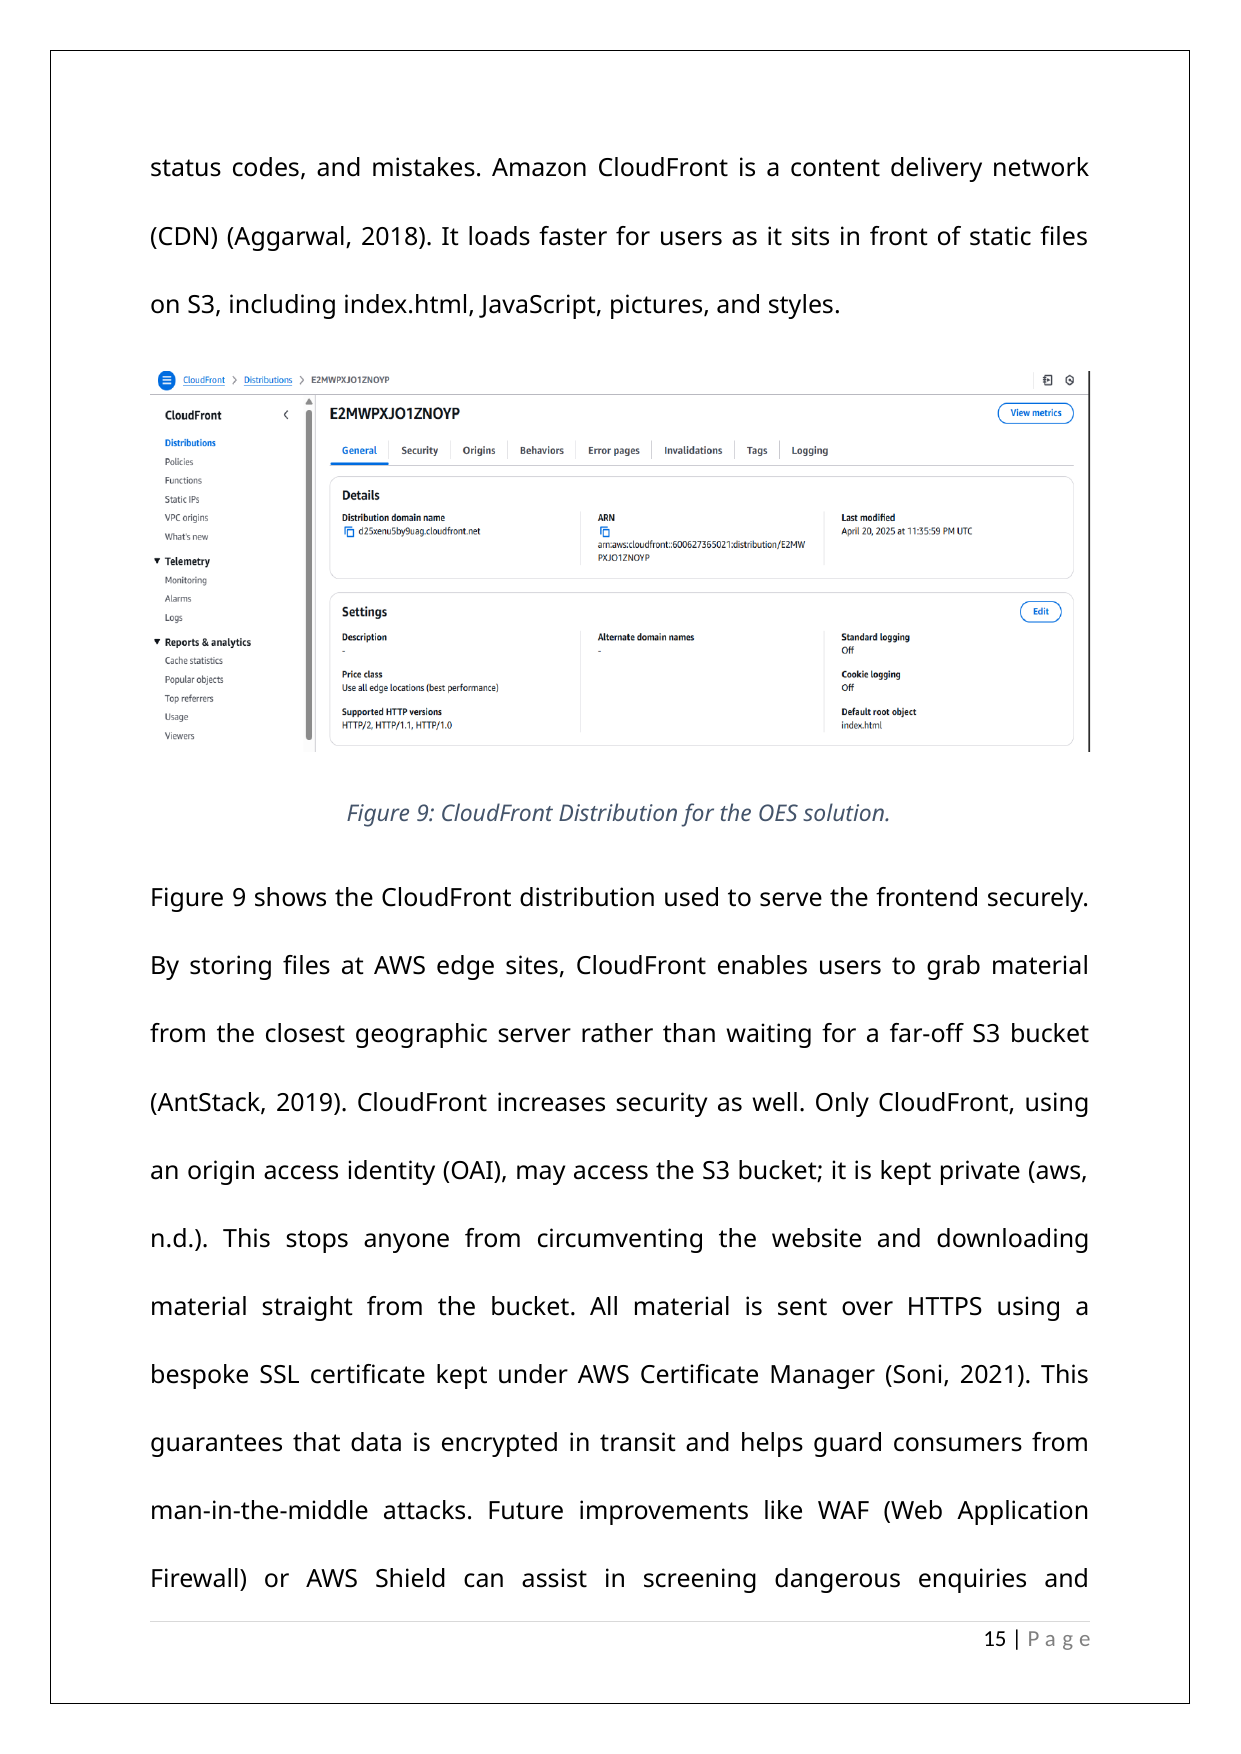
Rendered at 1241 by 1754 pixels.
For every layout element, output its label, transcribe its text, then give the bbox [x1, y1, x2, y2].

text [150, 880, 1090, 1595]
picture [150, 371, 1091, 752]
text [150, 150, 1090, 320]
text Figure 9: CloudFront Distribution for the OES solution. [150, 797, 1090, 828]
